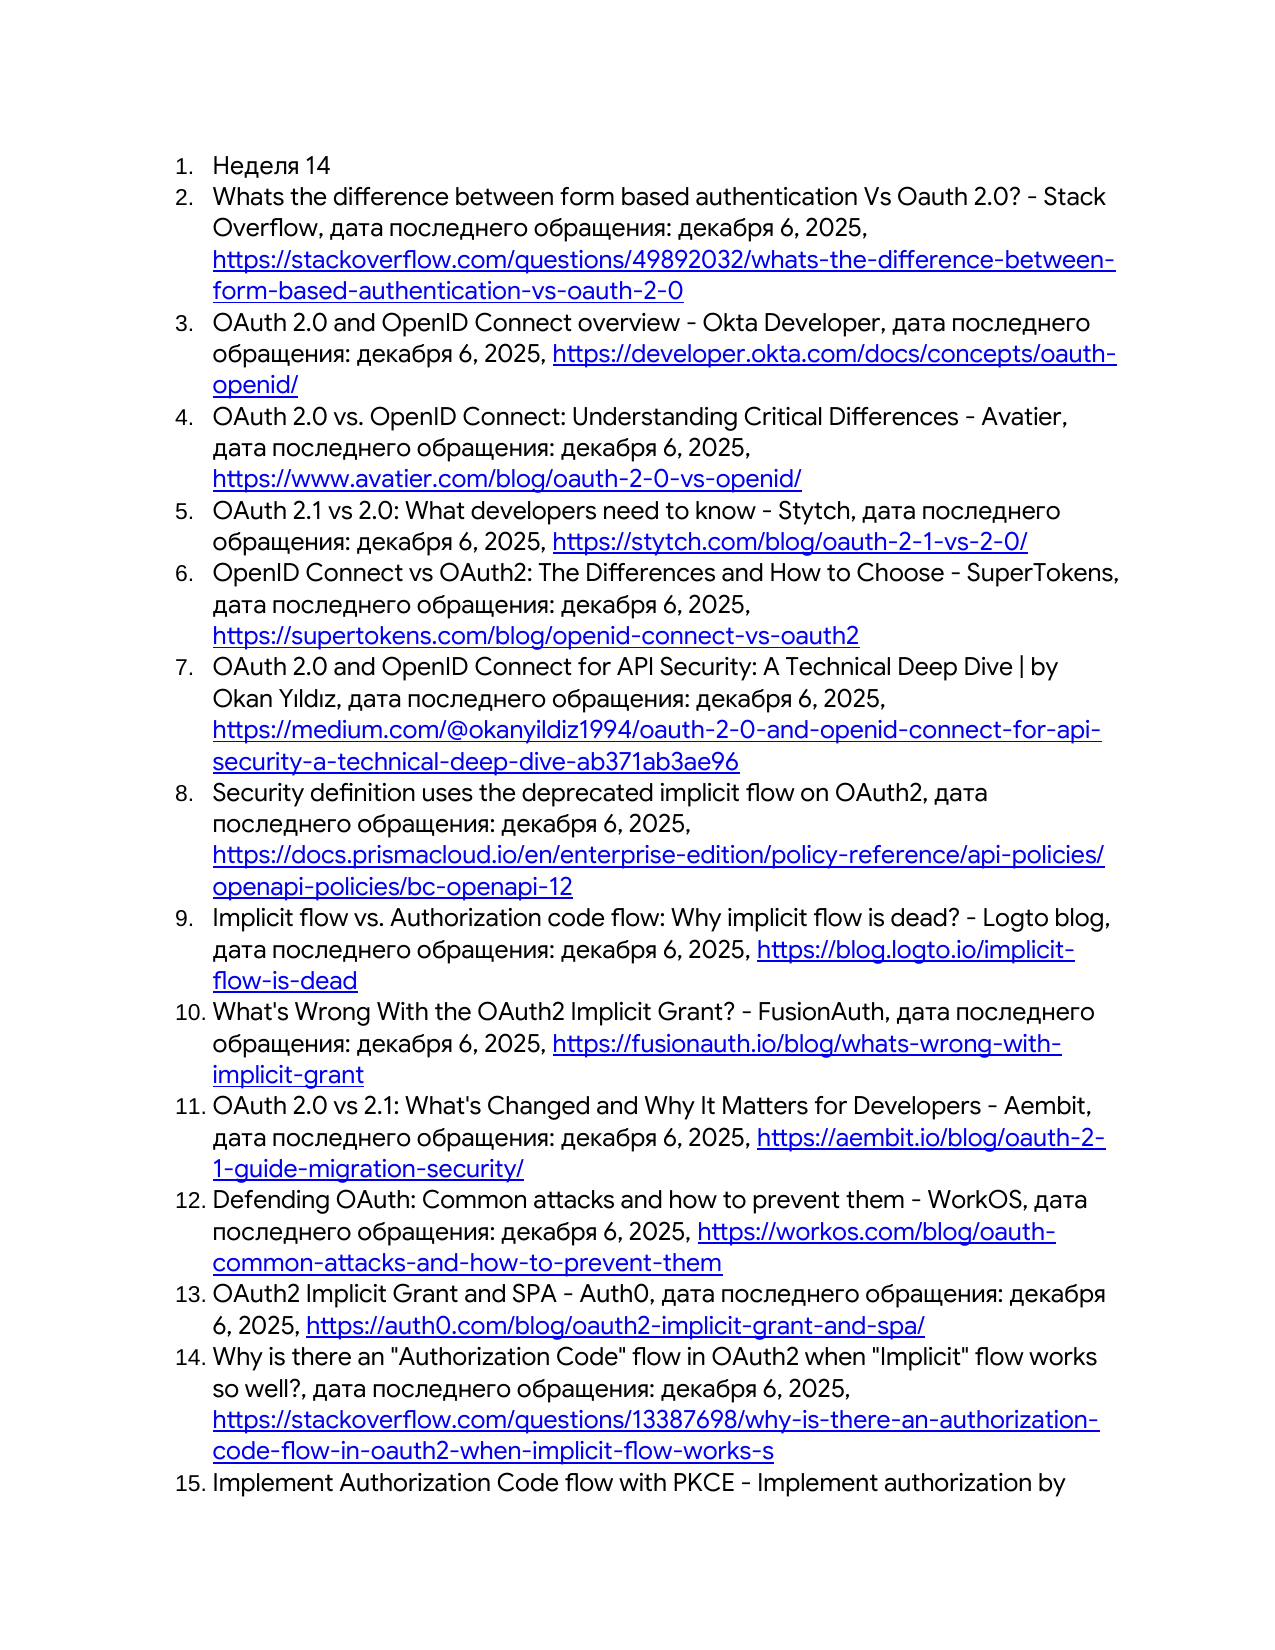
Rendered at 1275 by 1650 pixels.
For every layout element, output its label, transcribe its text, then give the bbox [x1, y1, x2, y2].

list What's Wrong With the OAuth2 Implicit Grant? - FusionAuth, дата последнего обращения: декабря 6, 2025, https://fusionauth.io/blog/whats-wrong-with-implicit-grant [175, 997, 1125, 1091]
list Whats the difference between form based authentication Vs Oauth 2.0? - Stack Overflow, дата последнего обращения: декабря 6, 2025, https://stackoverflow.com/questions/49892032/whats-the-difference-between-form-based-authentication-vs-oauth-2-0 [175, 181, 1125, 307]
list Security definition uses the deprecated implicit flow on OAuth2, дата последнего обращения: декабря 6, 2025, https://docs.prismacloud.io/en/enterprise-edition/policy-reference/api-policies/openapi-policies/bc-openapi-12 [175, 777, 1125, 902]
list OAuth2 Implicit Grant and SPA - Auth0, дата последнего обращения: декабря 6, 2025, https://auth0.com/blog/oauth2-implicit-grant-and-spa/ [175, 1279, 1125, 1341]
list OAuth 2.1 vs 2.0: What developers need to know - Stytch, дата последнего обращения: декабря 6, 2025, https://stytch.com/blog/oauth-2-1-vs-2-0/ [175, 495, 1125, 558]
list OAuth 2.0 and OpenID Connect overview - Okta Developer, дата последнего обращения: декабря 6, 2025, https://developer.okta.com/docs/concepts/oauth-openid/ [175, 307, 1125, 401]
list OpenID Connect vs OAuth2: The Differences and How to Choose - SuperTokens, дата последнего обращения: декабря 6, 2025, https://supertokens.com/blog/openid-connect-vs-oauth2 [175, 558, 1125, 652]
list Неделя 14 [175, 150, 1125, 181]
list OAuth 2.0 and OpenID Connect for API Security: A Technical Deep Dive | by Okan Yıldız, дата последнего обращения: декабря 6, 2025, https://medium.com/@okanyildiz1994/oauth-2-0-and-openid-connect-for-api-security-a-technical-deep-dive-ab371ab3ae96 [175, 652, 1125, 777]
list Implicit flow vs. Authorization code flow: Why implicit flow is dead? - Logto blog, дата последнего обращения: декабря 6, 2025, https://blog.logto.io/implicit-flow-is-dead [175, 902, 1125, 997]
list OAuth 2.0 vs 2.1: What's Changed and Why It Matters for Developers - Aembit, дата последнего обращения: декабря 6, 2025, https://aembit.io/blog/oauth-2-1-guide-migration-security/ [175, 1091, 1125, 1185]
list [175, 1467, 1125, 1498]
list OAuth 2.0 vs. OpenID Connect: Understanding Critical Differences - Avatier, дата последнего обращения: декабря 6, 2025, https://www.avatier.com/blog/oauth-2-0-vs-openid/ [175, 401, 1125, 495]
list Why is there an "Authorization Code" flow in OAuth2 when "Implicit" flow works so well?, дата последнего обращения: декабря 6, 2025, https://stackoverflow.com/questions/13387698/why-is-there-an-authorization-code-flow-in-oauth2-when-implicit-flow-works-s [175, 1341, 1125, 1467]
list Defending OAuth: Common attacks and how to prevent them - WorkOS, дата последнего обращения: декабря 6, 2025, https://workos.com/blog/oauth-common-attacks-and-how-to-prevent-them [175, 1185, 1125, 1279]
